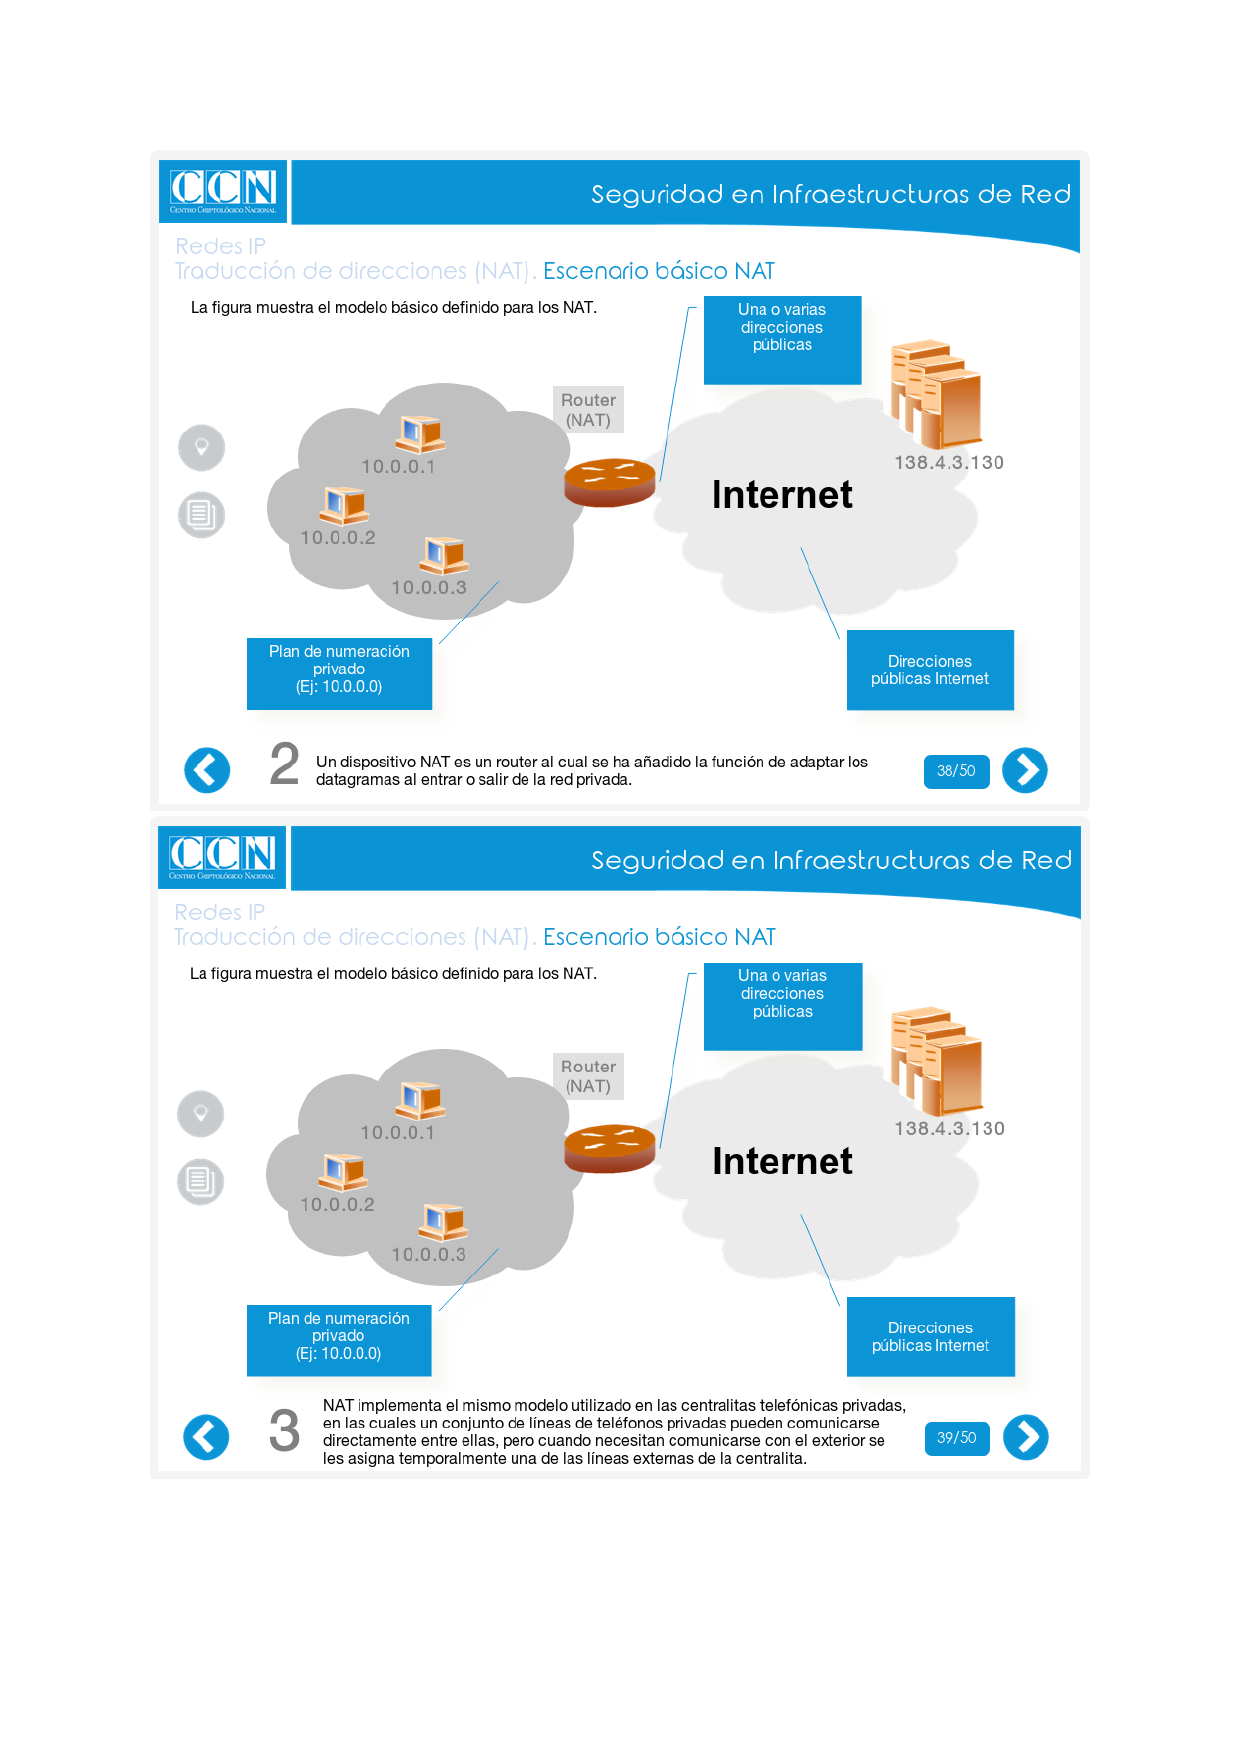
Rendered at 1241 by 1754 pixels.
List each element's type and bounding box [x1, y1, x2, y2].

picture [150, 814, 1091, 1479]
picture [150, 150, 1091, 811]
